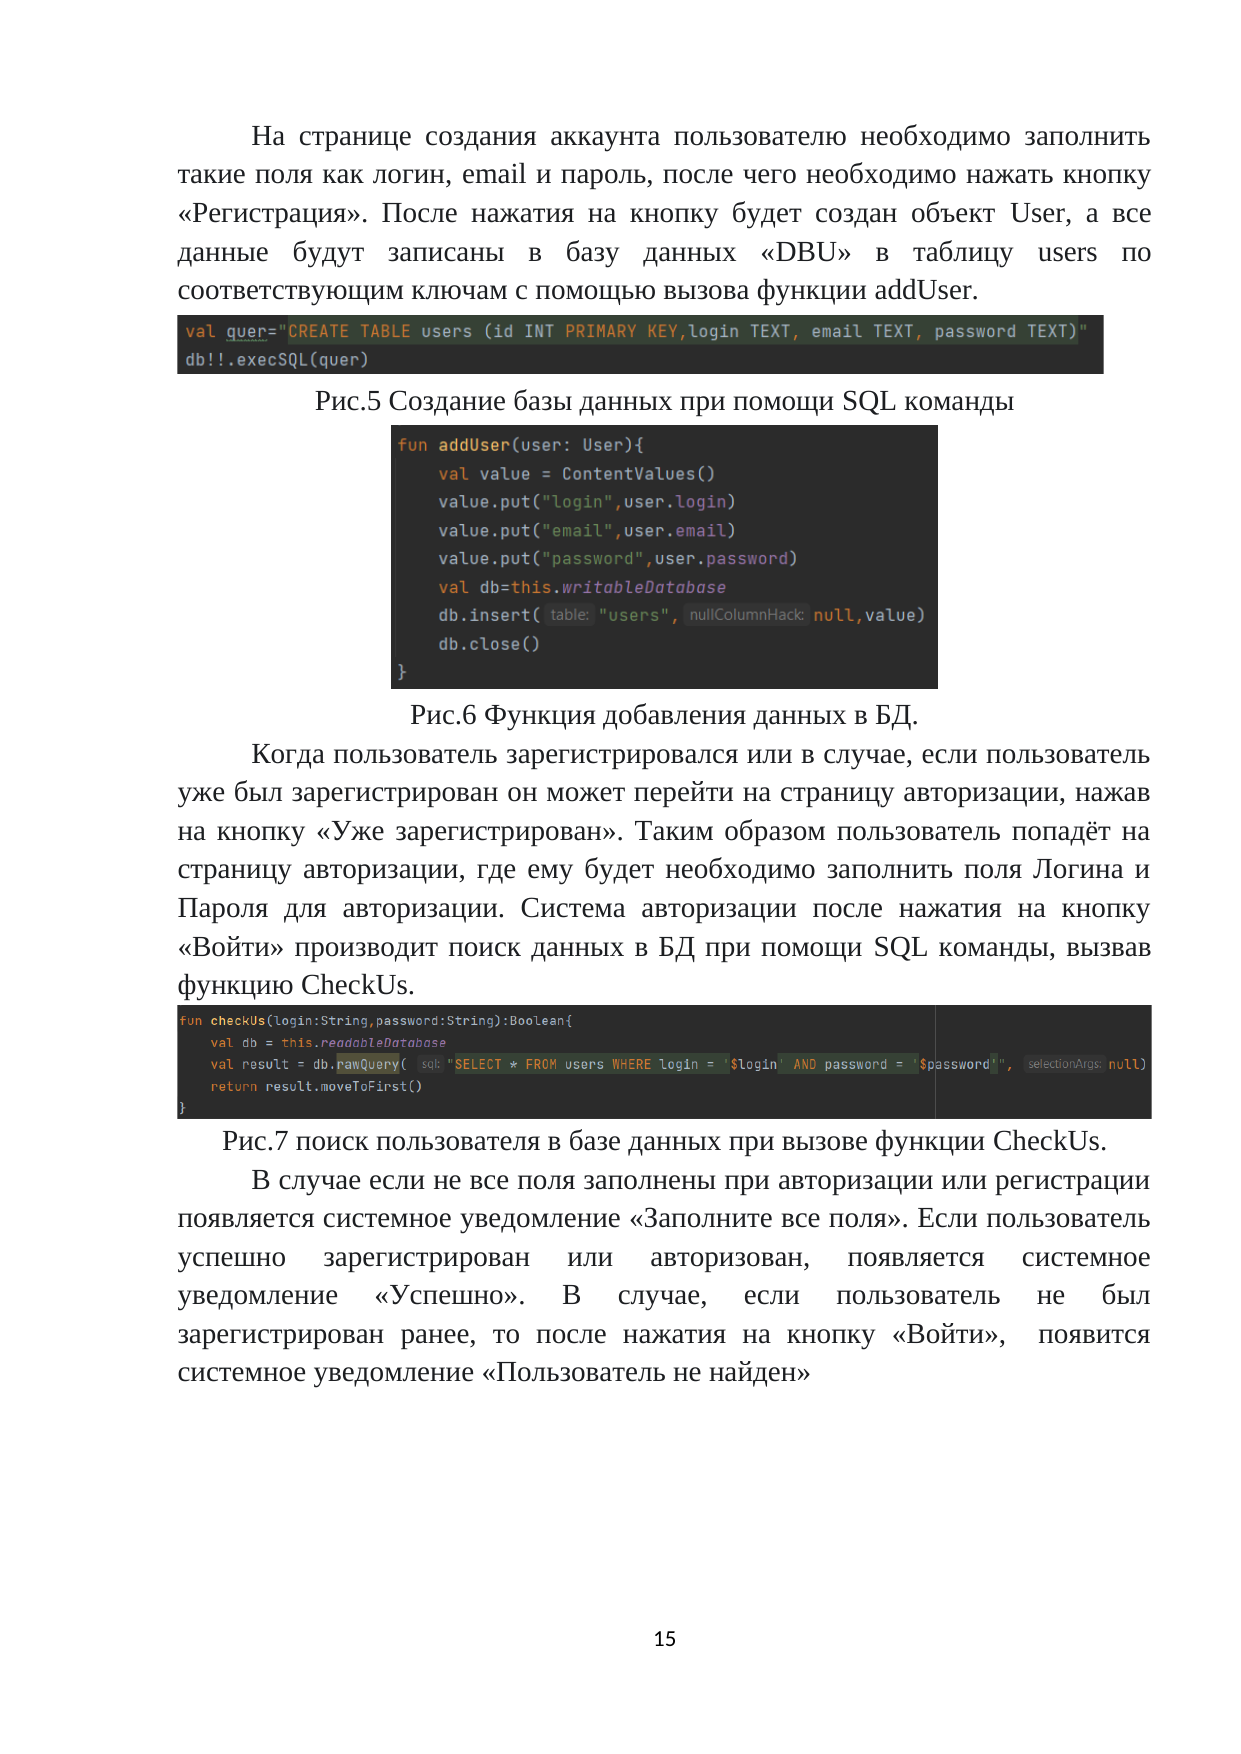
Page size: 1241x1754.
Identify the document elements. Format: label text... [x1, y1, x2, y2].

text Когда пользователь зарегистрировался или в случае, если пользователь уже был зарегистрирован он может перейти на страницу авторизации, нажав на кнопку «Уже зарегистрирован». Таким образом пользователь попадёт на страницу авторизации, где ему будет необходимо заполнить поля Логина и Пароля для авторизации. Система авторизации после нажатия на кнопку «Войти» производит поиск данных в БД при помощи SQL команды, вызвав функцию CheckUs. [177, 736, 1152, 1001]
picture [391, 425, 938, 689]
text Рис.7 поиск пользователя в базе данных при вызове функции CheckUs. [177, 1123, 1152, 1157]
text На странице создания аккаунта пользователю необходимо заполнить такие поля как логин, email и пароль, после чего необходимо нажать кнопку «Регистрация». После нажатия на кнопку будет создан объект User, а все данные будут записаны в базу данных «DBU» в таблицу users по соответствующим ключам с помощью вызова функции addUser. [177, 118, 1152, 306]
picture [177, 1005, 1152, 1119]
text В случае если не все поля заполнены при авторизации или регистрации появляется системное уведомление «Заполните все поля». Если пользователь успешно зарегистрирован или авторизован, появляется системное уведомление «Успешно». В случае, если пользователь не был зарегистрирован ранее, то после нажатия на кнопку «Войти», появится системное уведомление «Пользователь не найден» [177, 1162, 1152, 1388]
picture [177, 315, 1104, 374]
text Рис.6 Функция добавления данных в БД. [177, 697, 1152, 731]
text Рис.5 Создание базы данных при помощи SQL команды [177, 383, 1152, 416]
